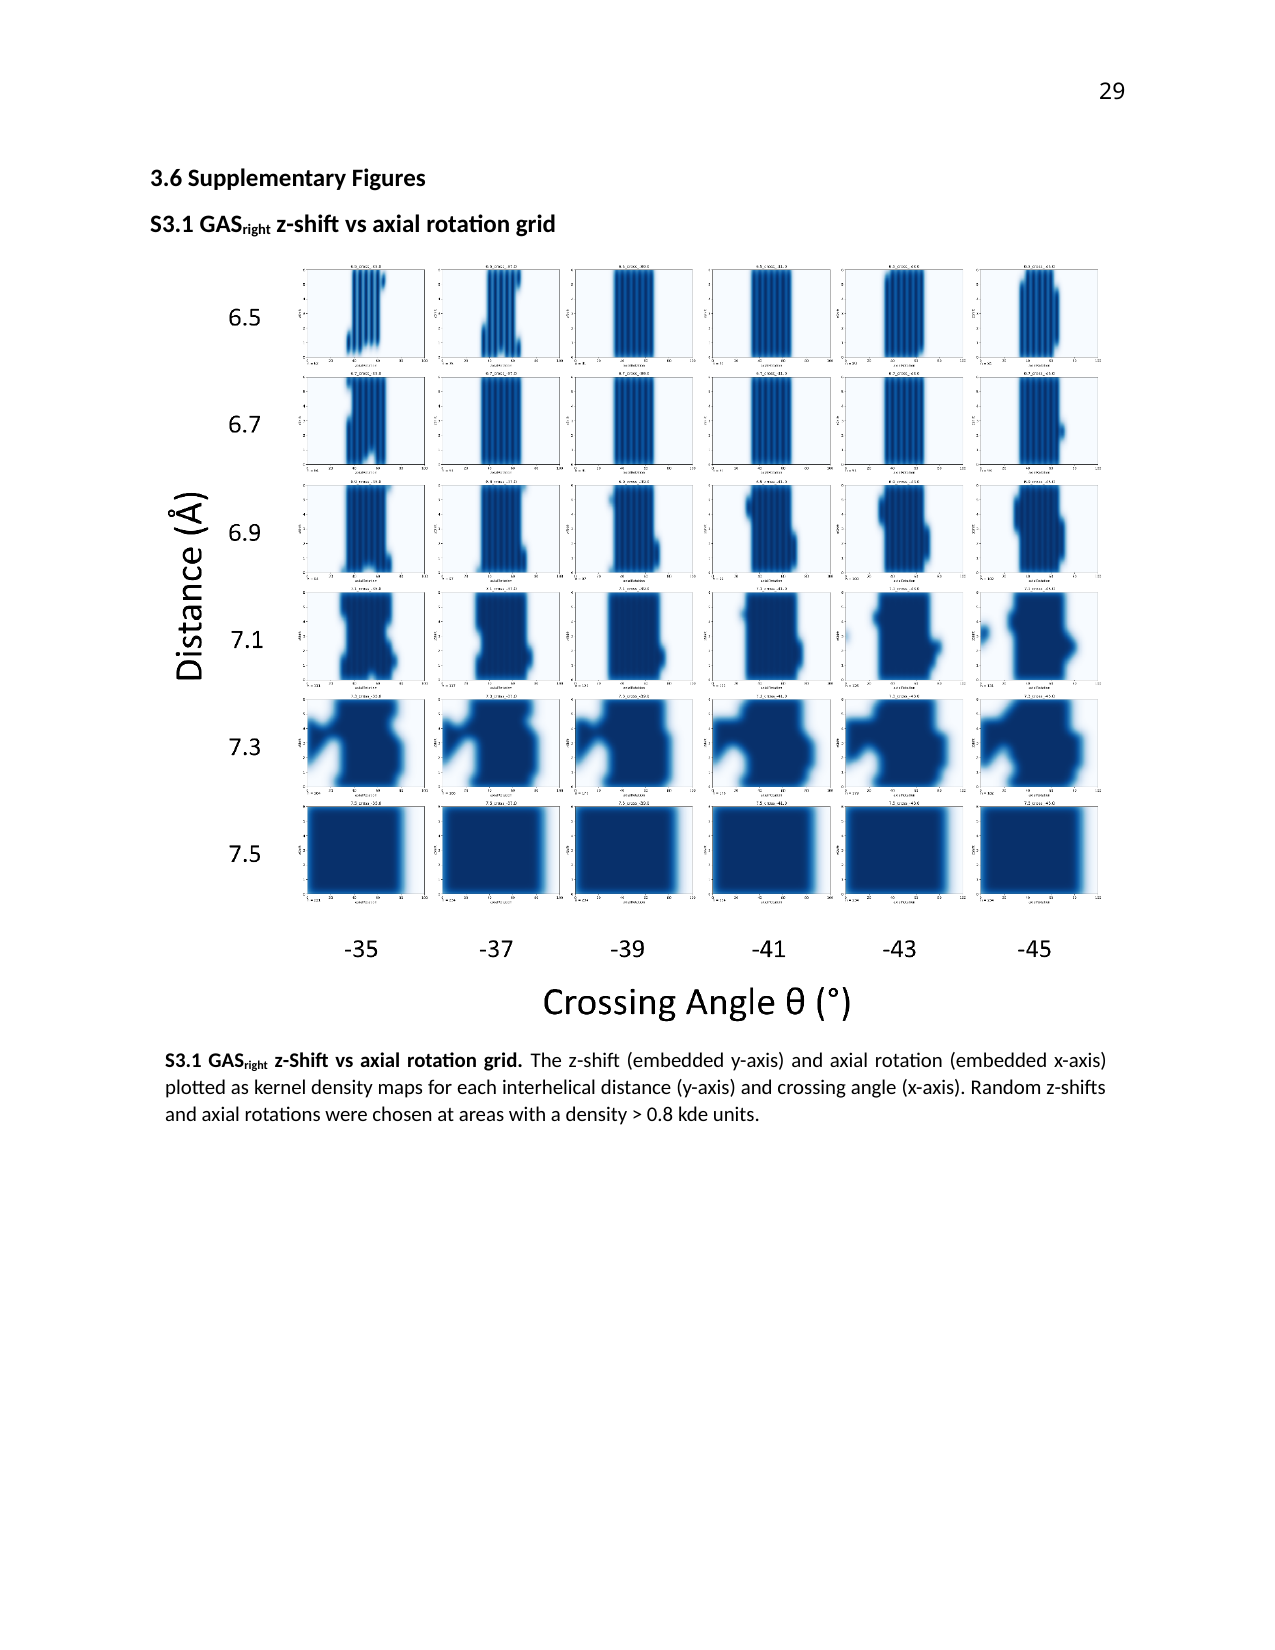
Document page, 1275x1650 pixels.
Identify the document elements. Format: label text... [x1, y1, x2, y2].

subtitle S3.1 GASright z-shift vs axial rotation grid [150, 208, 1125, 238]
picture [148, 248, 1123, 1033]
text 3.6 Supplementary Figures [150, 162, 1125, 193]
